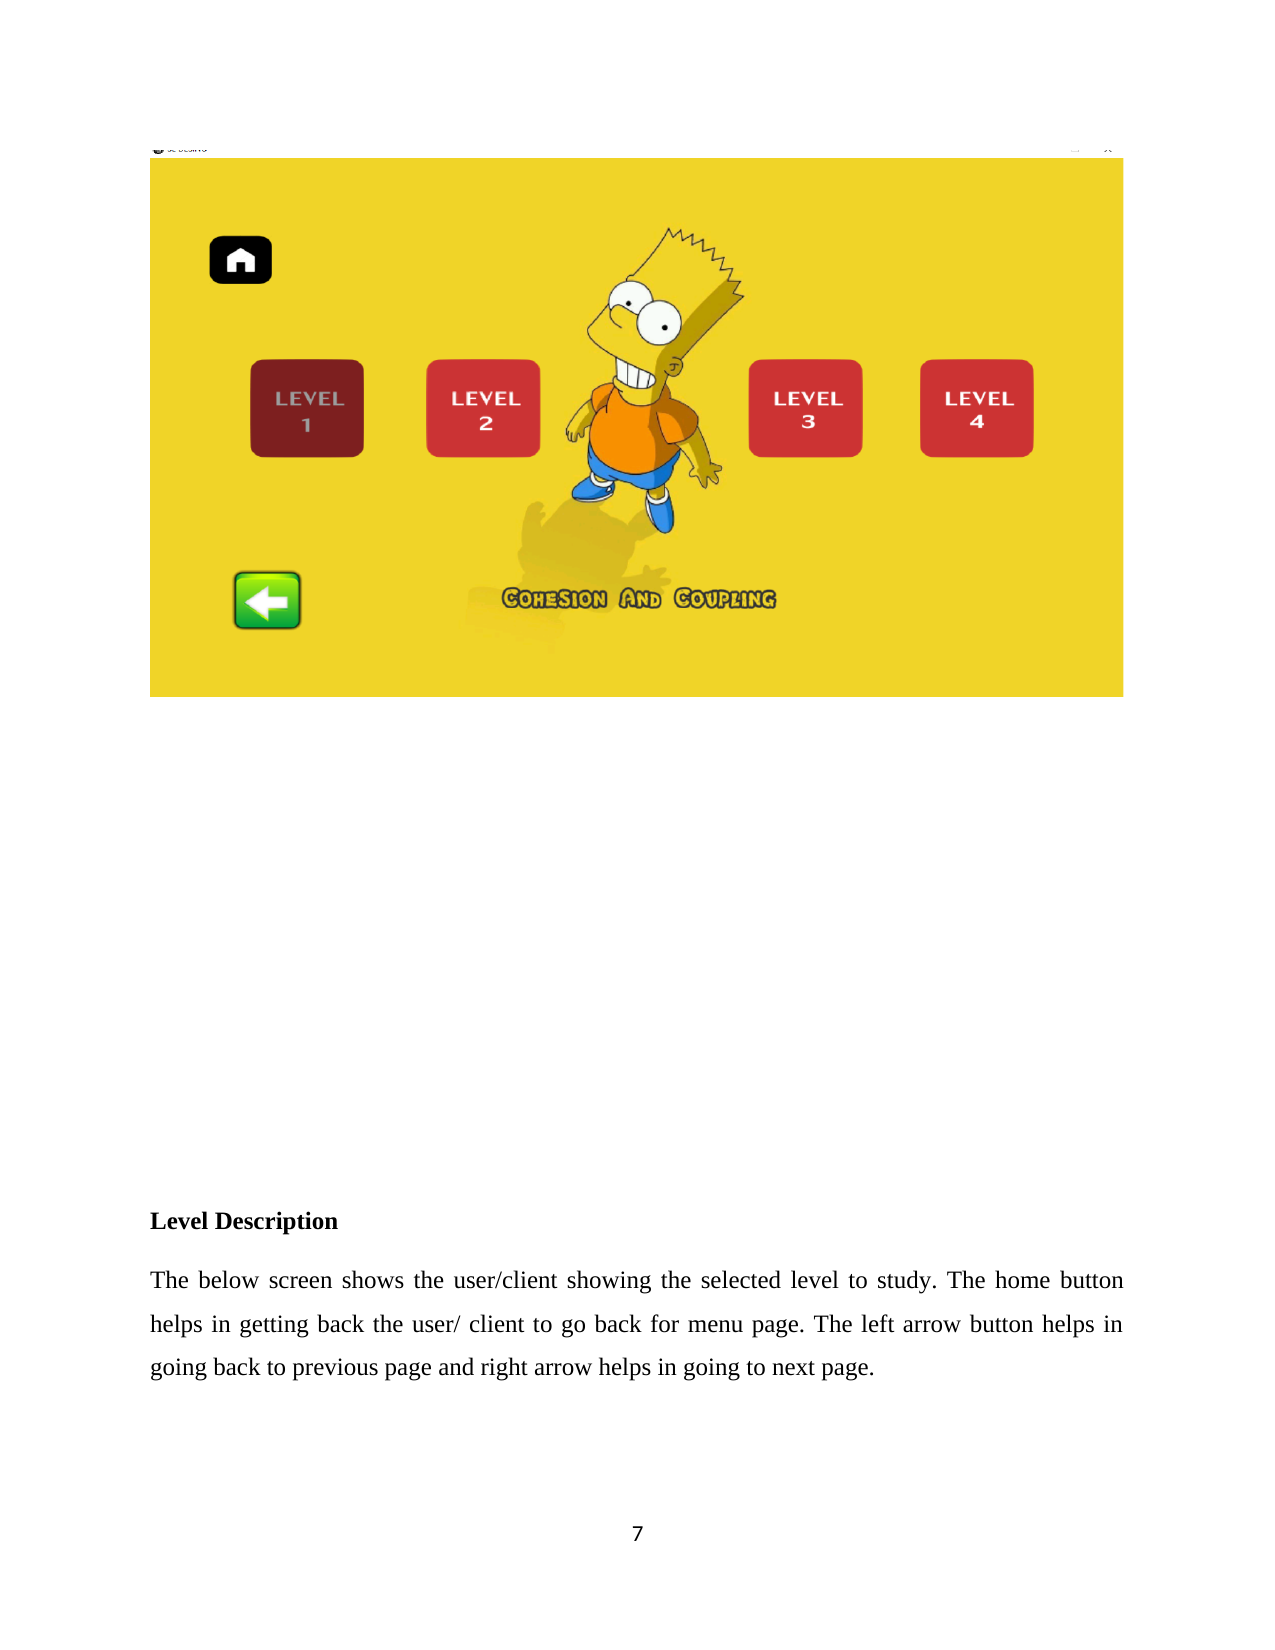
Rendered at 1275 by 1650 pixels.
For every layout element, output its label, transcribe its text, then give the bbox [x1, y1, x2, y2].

text Level Description [150, 1206, 1125, 1234]
picture [150, 150, 1124, 697]
text The below screen shows the user/client showing the selected level to study. The home button helps in getting back the user/ client to go back for menu page. The left arrow button helps in going back to previous page and right arrow helps in going to next page. [150, 1266, 1125, 1381]
